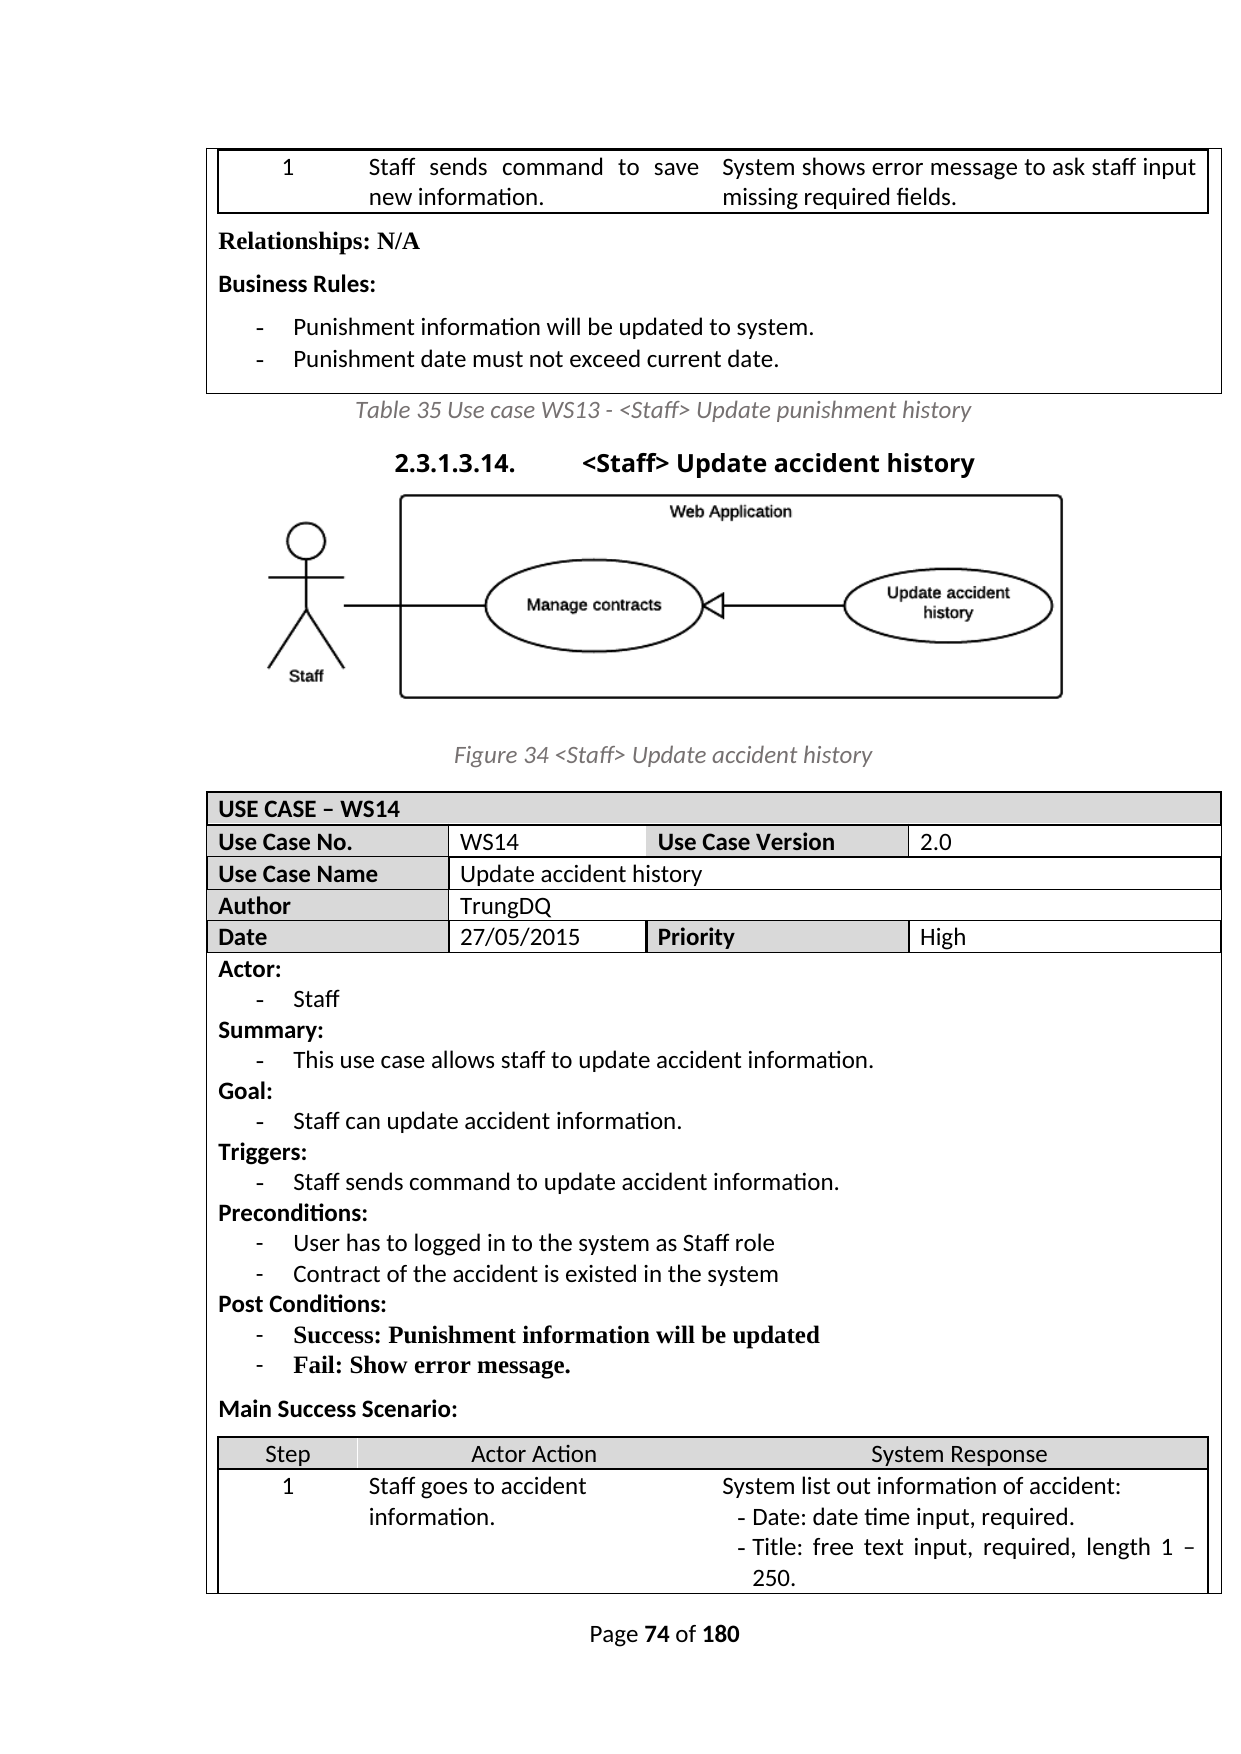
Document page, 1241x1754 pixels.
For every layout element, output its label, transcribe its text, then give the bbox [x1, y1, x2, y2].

table_cell 2.0 [909, 826, 1221, 856]
table_cell High [910, 921, 1220, 952]
table_cell 27/05/2015 [450, 921, 645, 952]
table_cell Date [208, 921, 448, 952]
table_cell WS14 [449, 826, 646, 856]
text Figure 34 <Staff> Update accident history [207, 739, 1122, 770]
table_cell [207, 953, 1221, 1592]
table_cell Priority [648, 921, 908, 952]
table_cell Use Case Name [208, 857, 448, 889]
table_cell TrungDQ [449, 890, 1221, 920]
table_cell Update accident history [450, 858, 1220, 889]
table_cell Use Case No. [207, 826, 448, 856]
table_cell Use Case Version [646, 826, 908, 856]
text Table 35 Use case WS13 - <Staff> Update punishment history [207, 394, 1122, 425]
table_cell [207, 149, 1221, 393]
subtitle <Staff> Update accident history [394, 446, 1122, 479]
picture [237, 482, 1092, 721]
table_cell Author [207, 890, 448, 920]
table_header USE CASE – WS14 [208, 793, 1220, 823]
